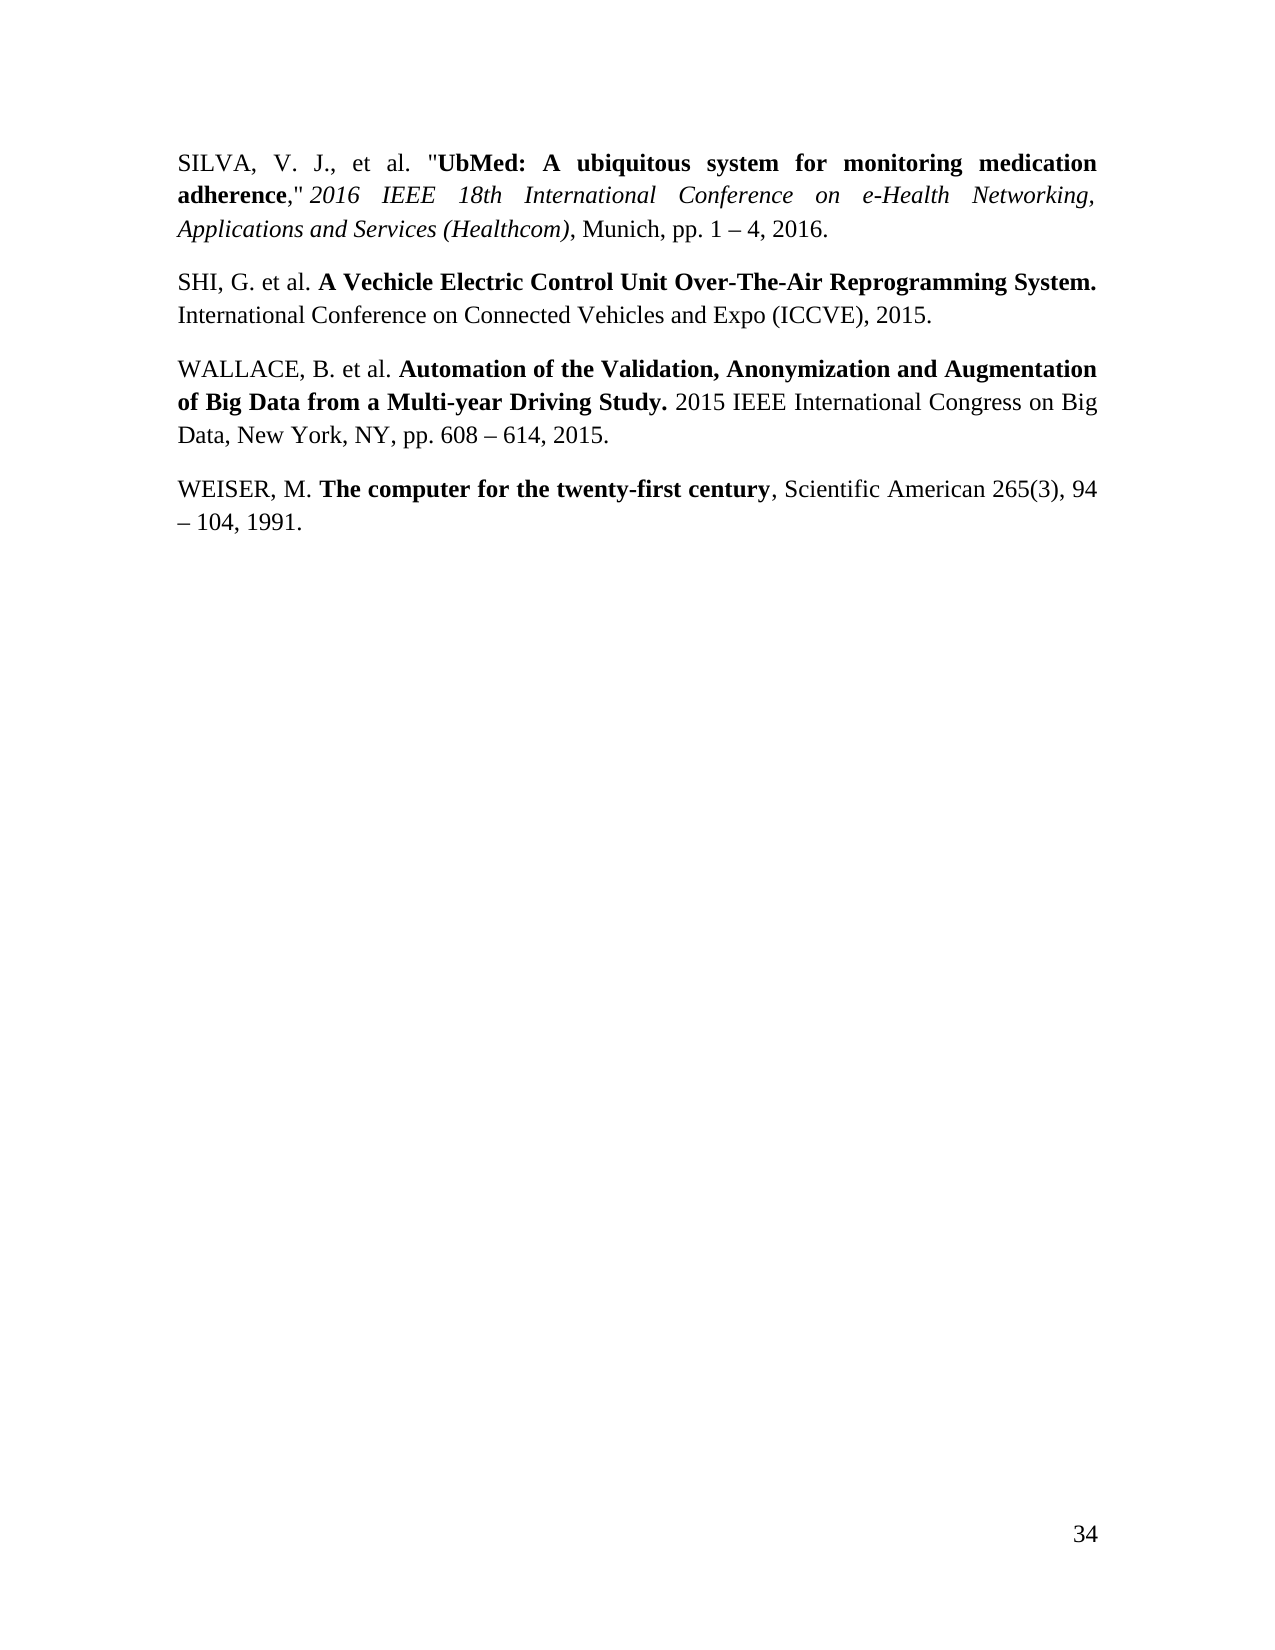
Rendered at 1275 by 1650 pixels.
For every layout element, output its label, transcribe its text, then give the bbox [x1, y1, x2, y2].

text WALLACE, B. et al. Automation of the Validation, Anonymization and Augmentation of Big Data from a Multi-year Driving Study. 2015 IEEE International Congress on Big Data, New York, NY, pp. 608 – 614, 2015. [177, 354, 1098, 449]
text SILVA, V. J., et al. "UbMed: A ubiquitous system for monitoring medication adherence," 2016 IEEE 18th International Conference on e-Health Networking, Applications and Services (Healthcom), Munich, pp. 1 – 4, 2016. [177, 148, 1098, 242]
text SHI, G. et al. A Vechicle Electric Control Unit Over-The-Air Reprogramming System. International Conference on Connected Vehicles and Expo (ICCVE), 2015. [177, 267, 1098, 329]
text WEISER, M. The computer for the twenty-first century, Scientific American 265(3), 94 – 104, 1991. [177, 474, 1098, 536]
